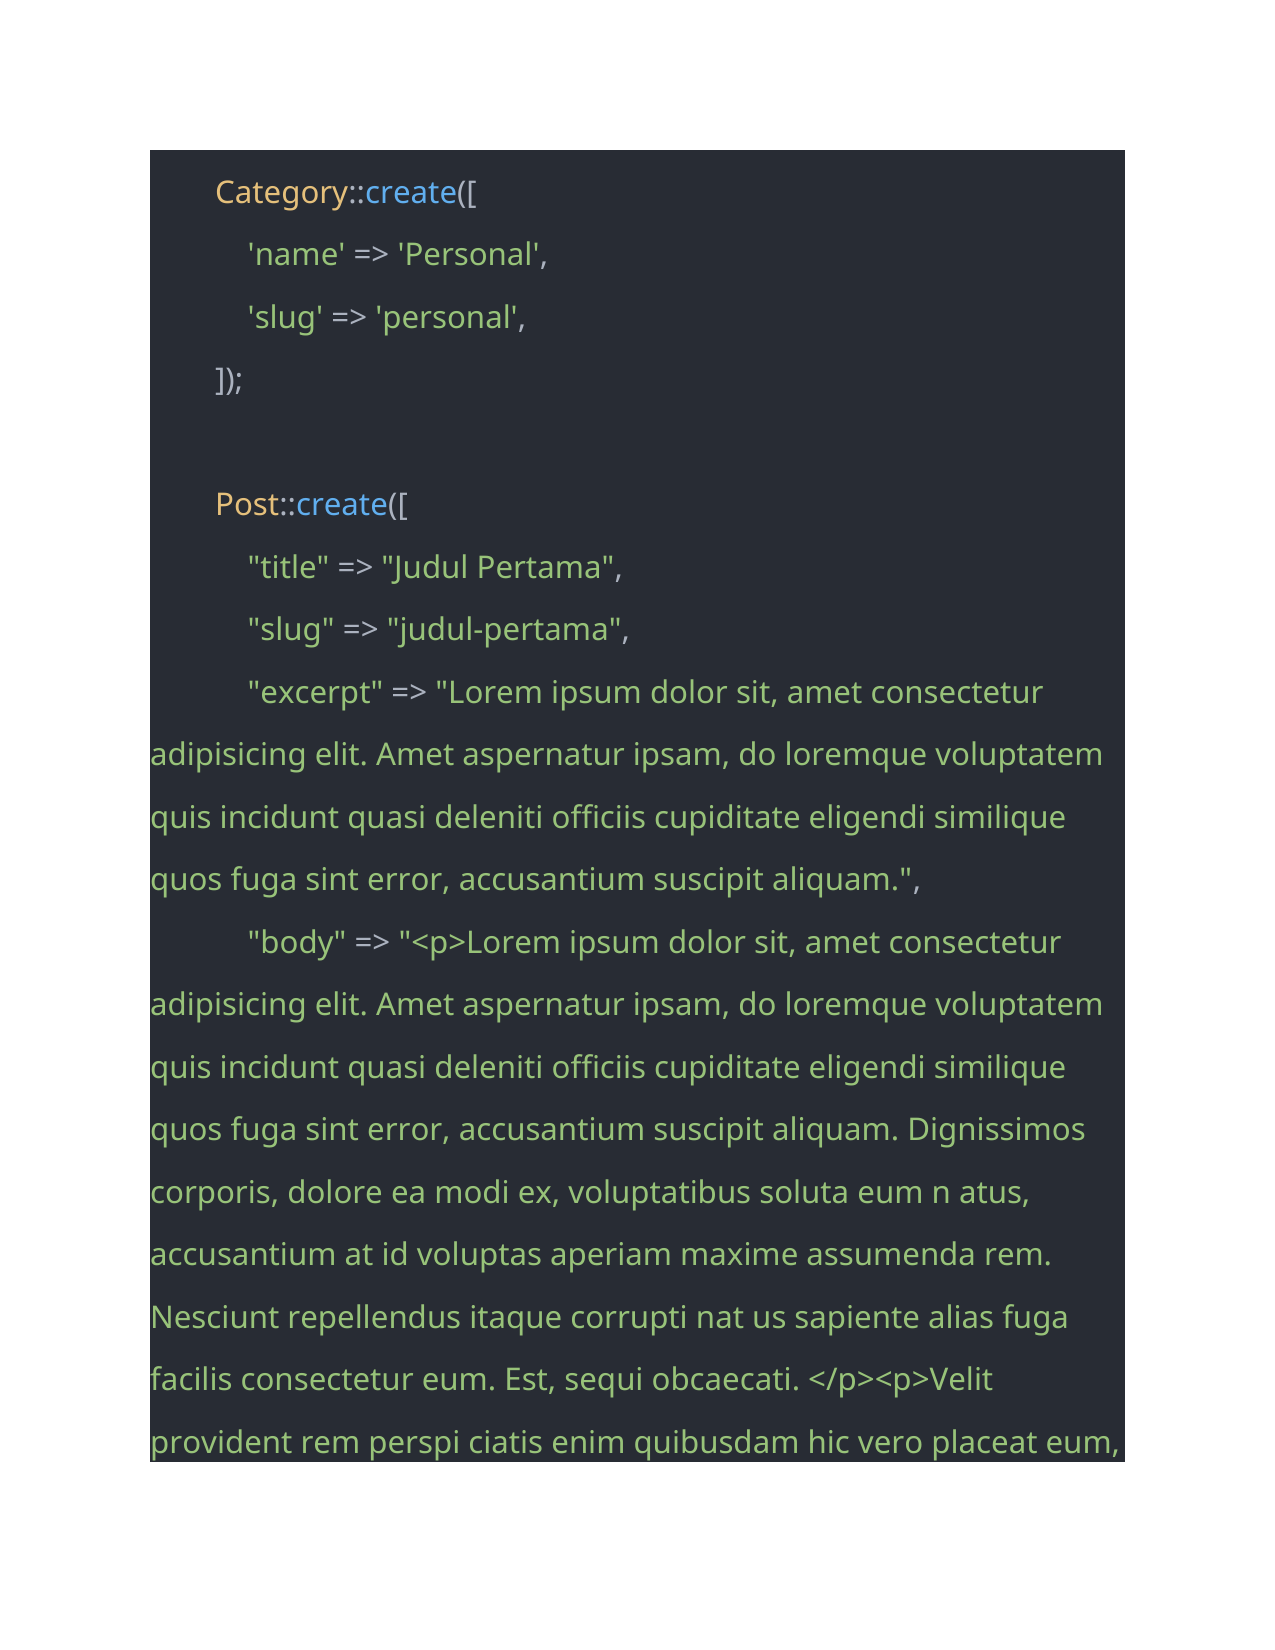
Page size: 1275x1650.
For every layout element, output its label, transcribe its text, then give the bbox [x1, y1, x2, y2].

text ]); [150, 337, 1125, 400]
text Post::create([ [150, 462, 1125, 525]
text "title" => "Judul Pertama", [150, 525, 1125, 587]
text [150, 900, 1125, 1462]
text 'slug' => 'personal', [150, 275, 1125, 337]
text Category::create([ [150, 150, 1125, 212]
text 'name' => 'Personal', [150, 212, 1125, 275]
text "slug" => "judul-pertama", [150, 587, 1125, 650]
text "excerpt" => "Lorem ipsum dolor sit, amet consectetur adipisicing elit. Amet aspernatur ipsam, do loremque voluptatem quis incidunt quasi deleniti officiis cupiditate eligendi similique quos fuga sint error, accusantium suscipit aliquam.", [150, 650, 1125, 900]
